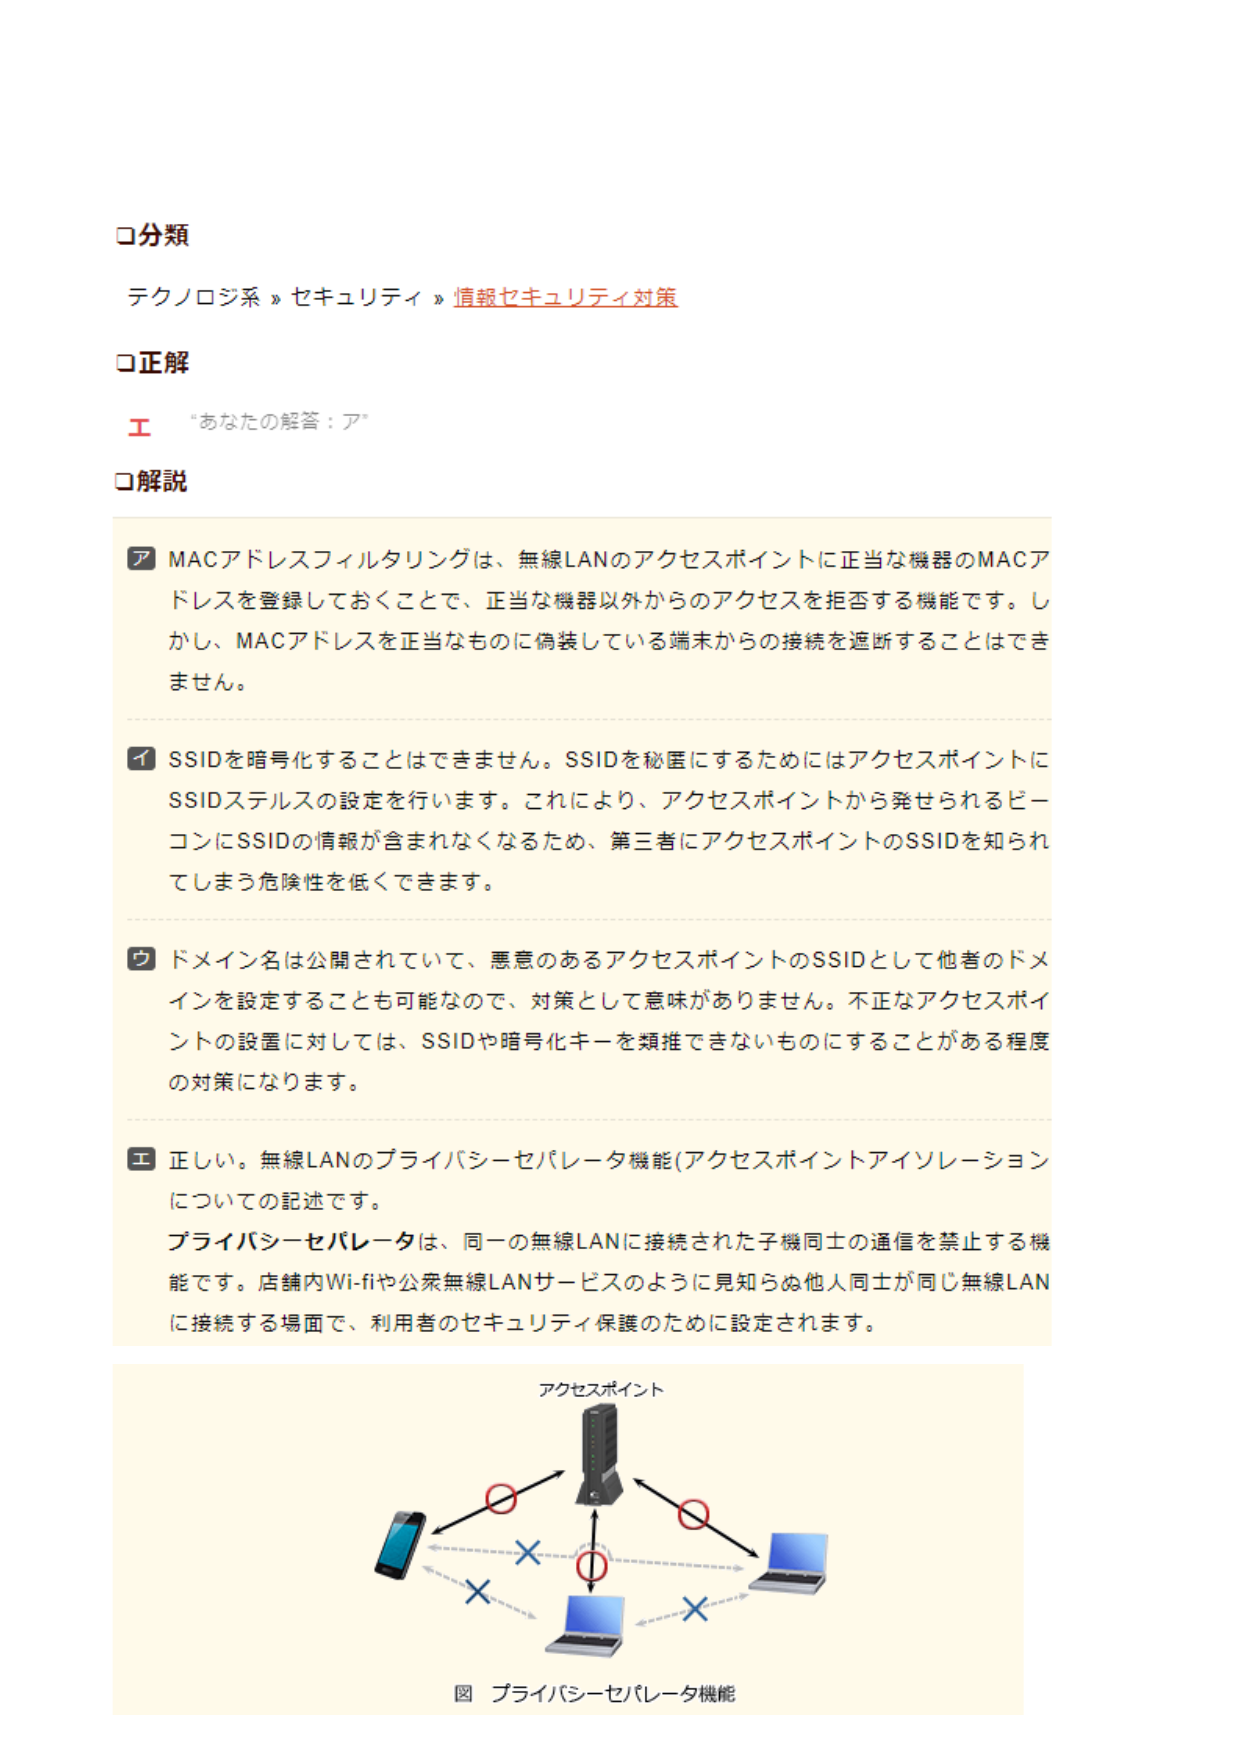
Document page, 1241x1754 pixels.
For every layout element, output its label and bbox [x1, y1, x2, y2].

picture [112, 202, 855, 449]
picture [112, 1364, 1024, 1715]
picture [112, 464, 1052, 1346]
